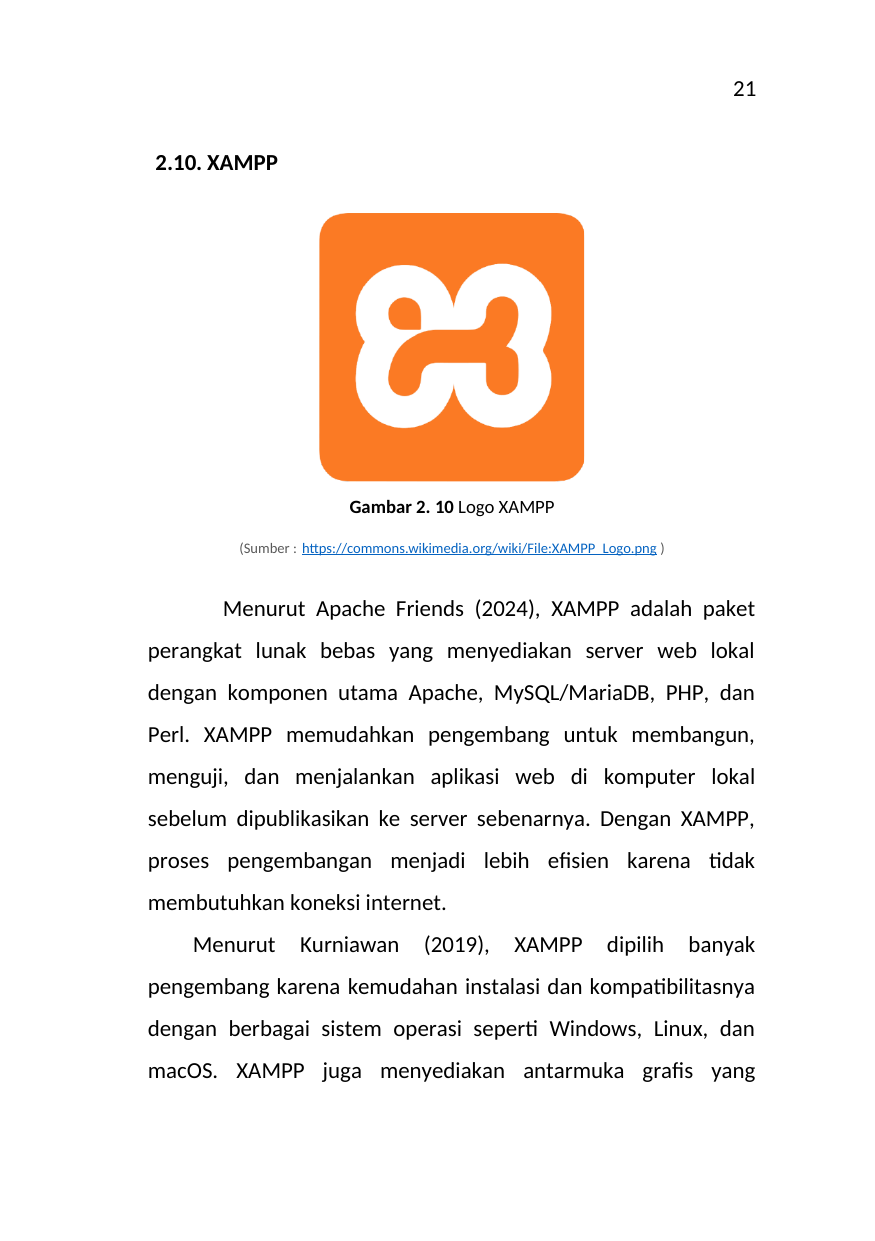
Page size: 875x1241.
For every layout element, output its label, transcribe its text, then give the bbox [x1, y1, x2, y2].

text Menurut Apache Friends (2024), XAMPP adalah paket perangkat lunak bebas yang menyediakan server web lokal dengan komponen utama Apache, MySQL/MariaDB, PHP, dan Perl. XAMPP memudahkan pengembang untuk membangun, menguji, dan menjalankan aplikasi web di komputer lokal sebelum dipublikasikan ke server sebenarnya. Dengan XAMPP, proses pengembangan menjadi lebih efisien karena tidak membutuhkan koneksi internet. [148, 594, 756, 916]
picture [319, 213, 585, 482]
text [148, 930, 756, 1084]
text (Sumber : https://commons.wikimedia.org/wiki/File:XAMPP_Logo.png ) [148, 539, 756, 557]
text Gambar 2. 10 Logo XAMPP [148, 495, 756, 518]
subtitle XAMPP [155, 148, 756, 176]
